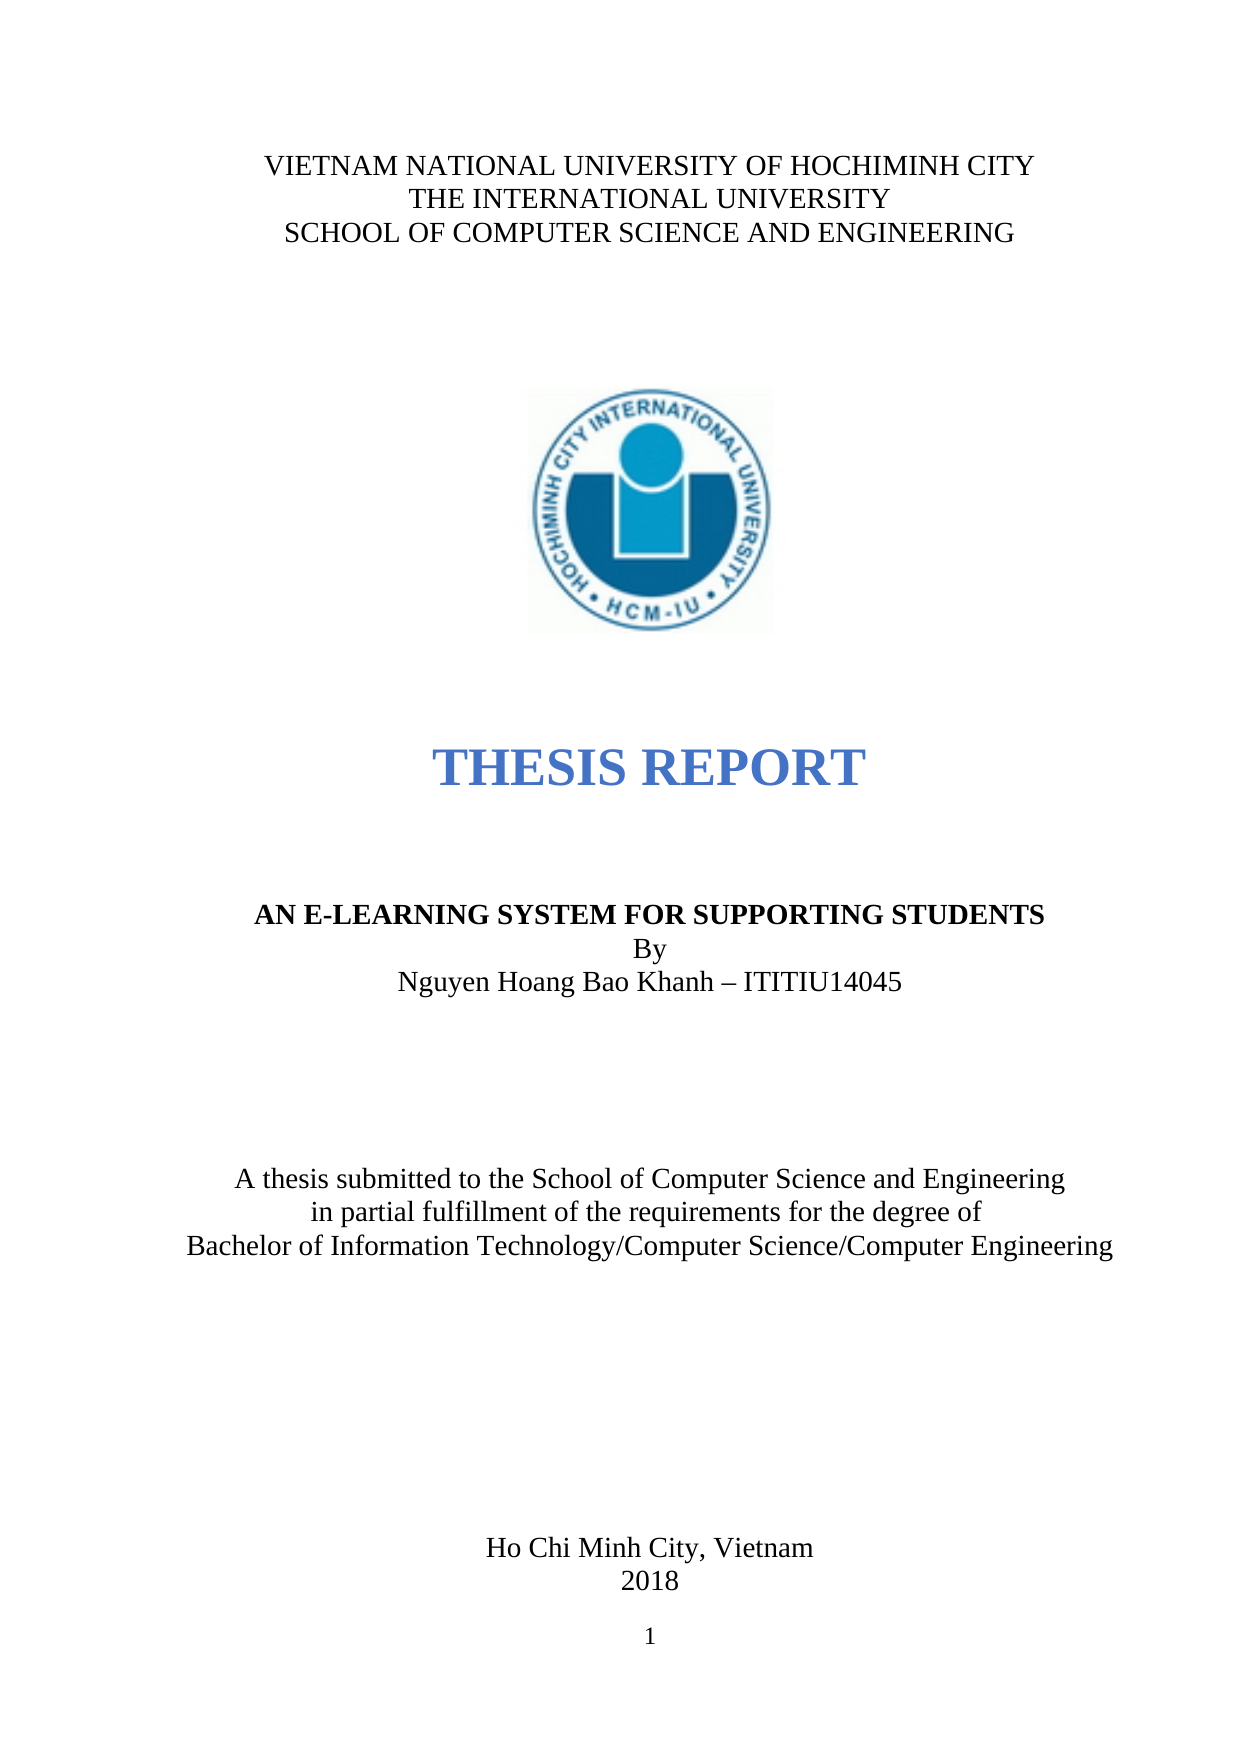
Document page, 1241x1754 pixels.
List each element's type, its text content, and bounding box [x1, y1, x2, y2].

text in partial fulfillment of the requirements for the degree of Bachelor of Information Technology/Computer Science/Computer Engineering [177, 1194, 1122, 1262]
text THESIS REPORT [177, 734, 1122, 797]
text A thesis submitted to the School of Computer Science and Engineering [177, 1161, 1122, 1194]
text VIETNAM NATIONAL UNIVERSITY OF HOCHIMINH CITY [177, 148, 1122, 181]
text By [177, 931, 1122, 964]
text Nguyen Hoang Bao Khanh – ITITIU14045 [177, 964, 1122, 998]
text THE INTERNATIONAL UNIVERSITY [177, 181, 1122, 215]
text SCHOOL OF COMPUTER SCIENCE AND ENGINEERING [177, 215, 1122, 248]
text Ho Chi Minh City, Vietnam 2018 [177, 1530, 1122, 1597]
text AN E-LEARNING SYSTEM FOR SUPPORTING STUDENTS [177, 897, 1122, 931]
